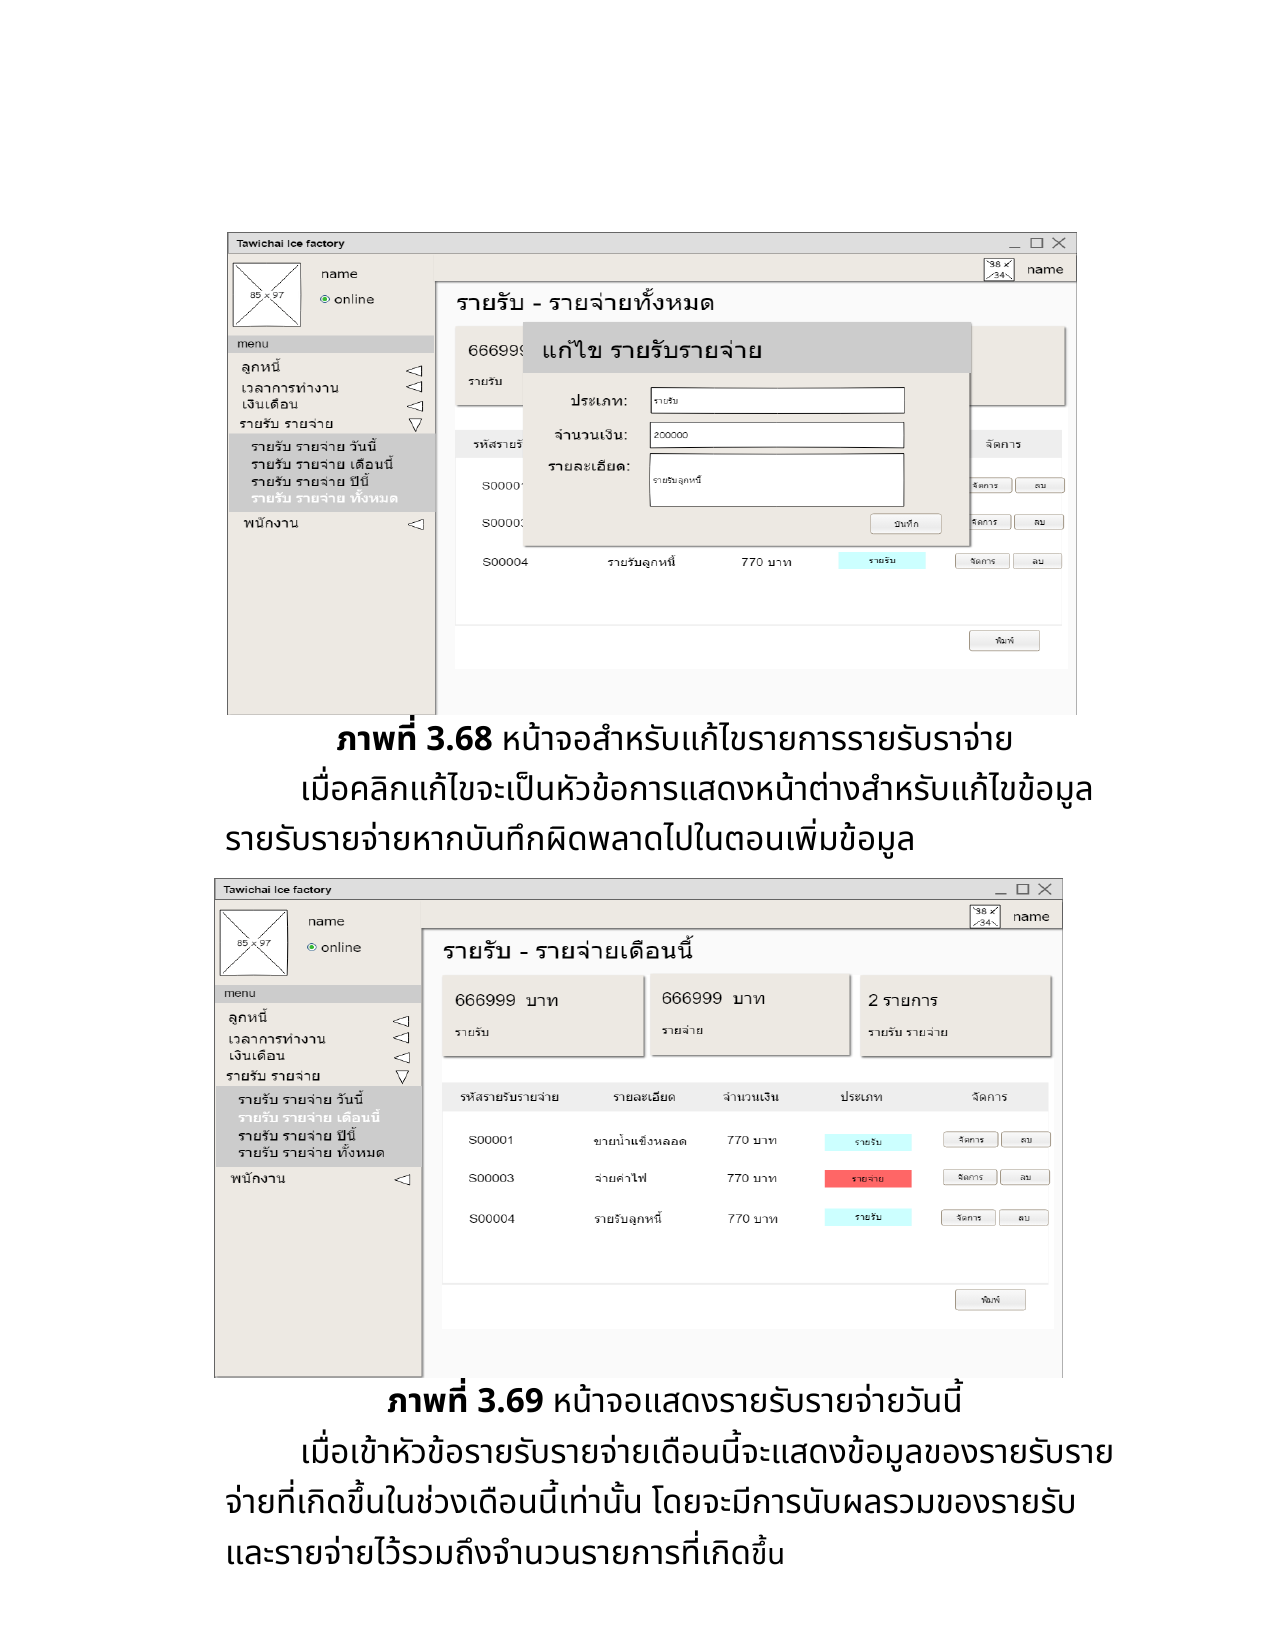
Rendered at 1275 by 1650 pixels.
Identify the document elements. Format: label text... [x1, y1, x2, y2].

picture [225, 225, 1077, 715]
text เมื่อคลิกแก้ไขจะเป็นหัวข้อการแสดงหน้าต่างสำหรับแก้ไขข้อมูลรายรับรายจ่ายหากบันทึกผิดพลาดไปในตอนเพิ่มข้อมูล [225, 765, 1125, 866]
picture [212, 876, 1063, 1378]
text เมื่อเข้าหัวข้อรายรับรายจ่ายเดือนนี้จะแสดงข้อมูลของรายรับรายจ่ายที่เกิดขึ้นในช่วงเดือนนี้เท่านั้น โดยจะมีการนับผลรวมของรายรับและรายจ่ายไว้รวมถึงจำนวนรายการที่เกิดขึ้น [225, 1428, 1125, 1579]
